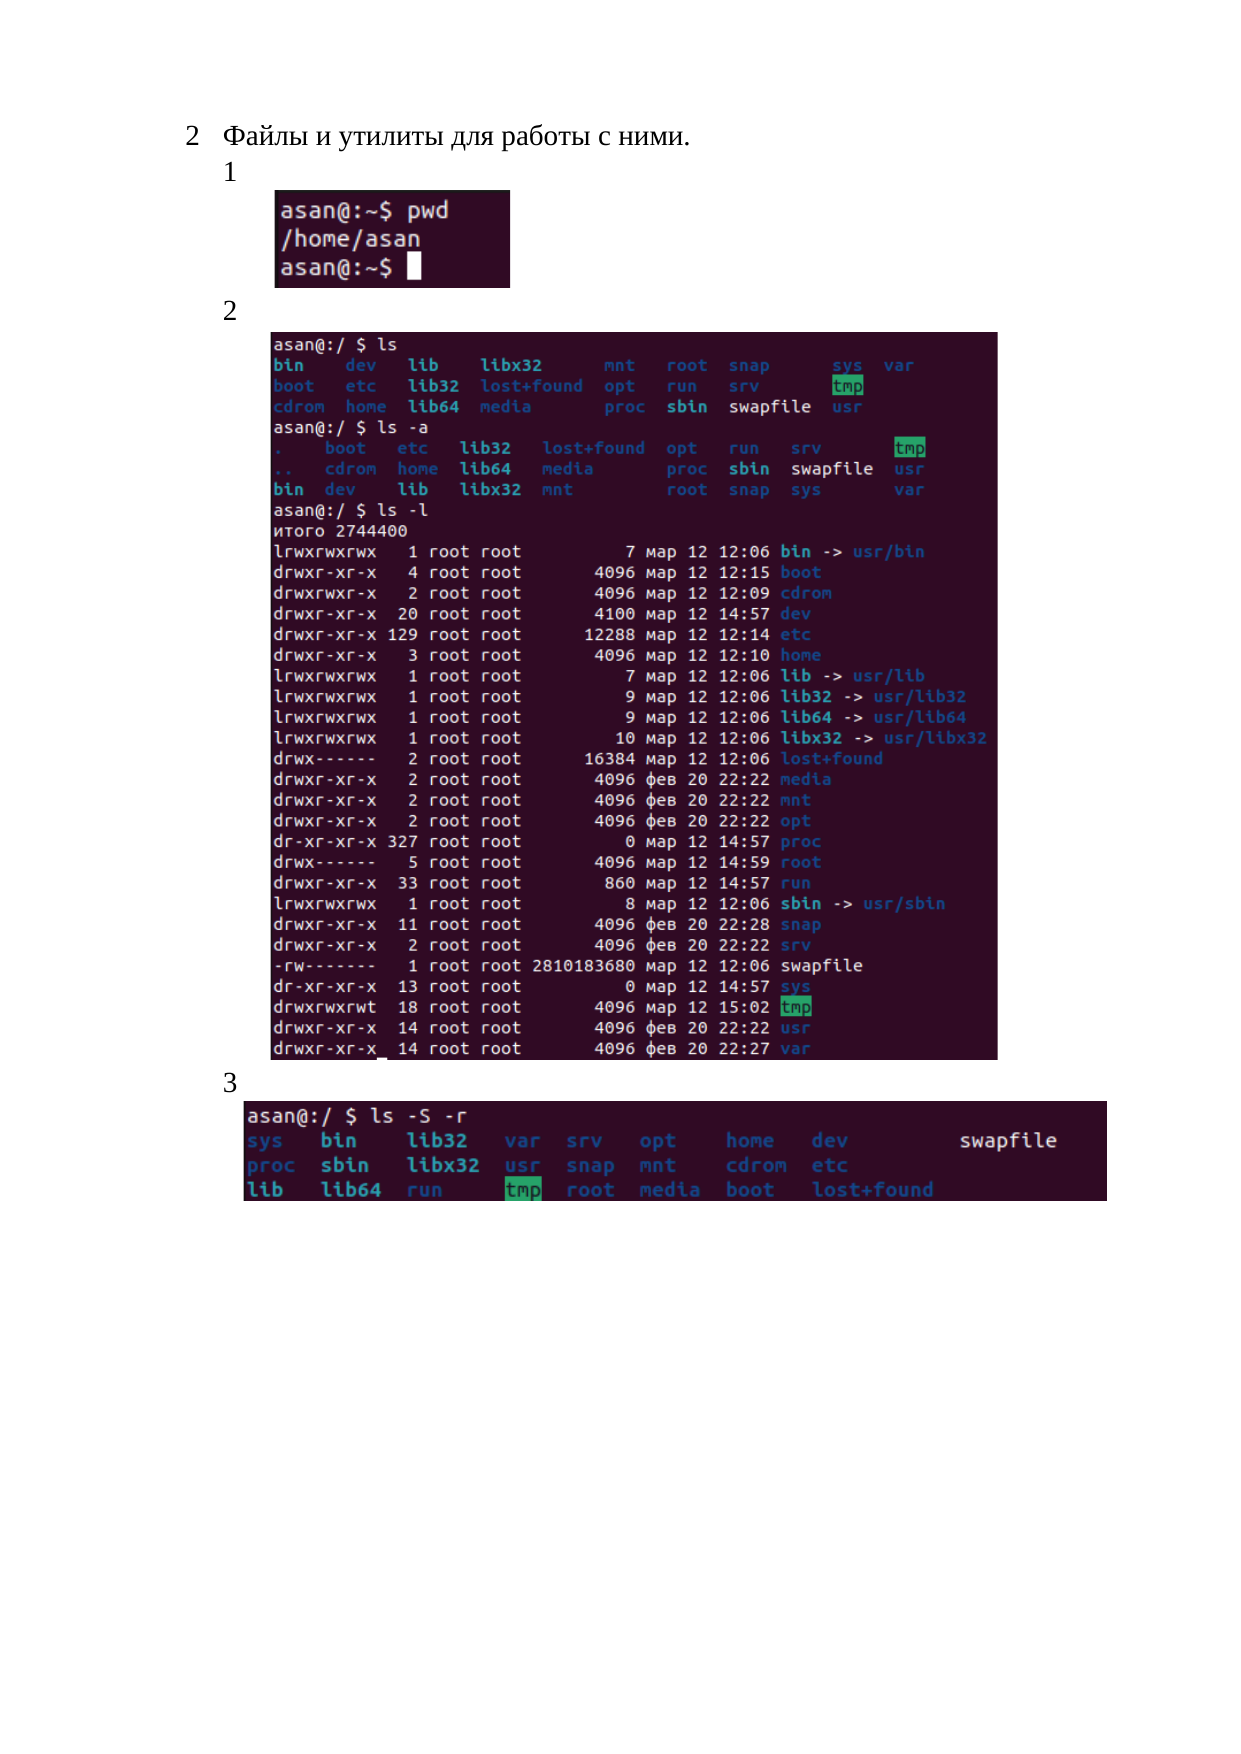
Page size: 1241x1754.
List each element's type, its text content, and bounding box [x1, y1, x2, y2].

list 2 [223, 190, 1152, 326]
picture [270, 332, 998, 1060]
picture [243, 1101, 1107, 1201]
picture [274, 190, 511, 288]
list Файлы и утилиты для работы с ними. [185, 118, 1152, 152]
list 1 [223, 154, 1152, 188]
